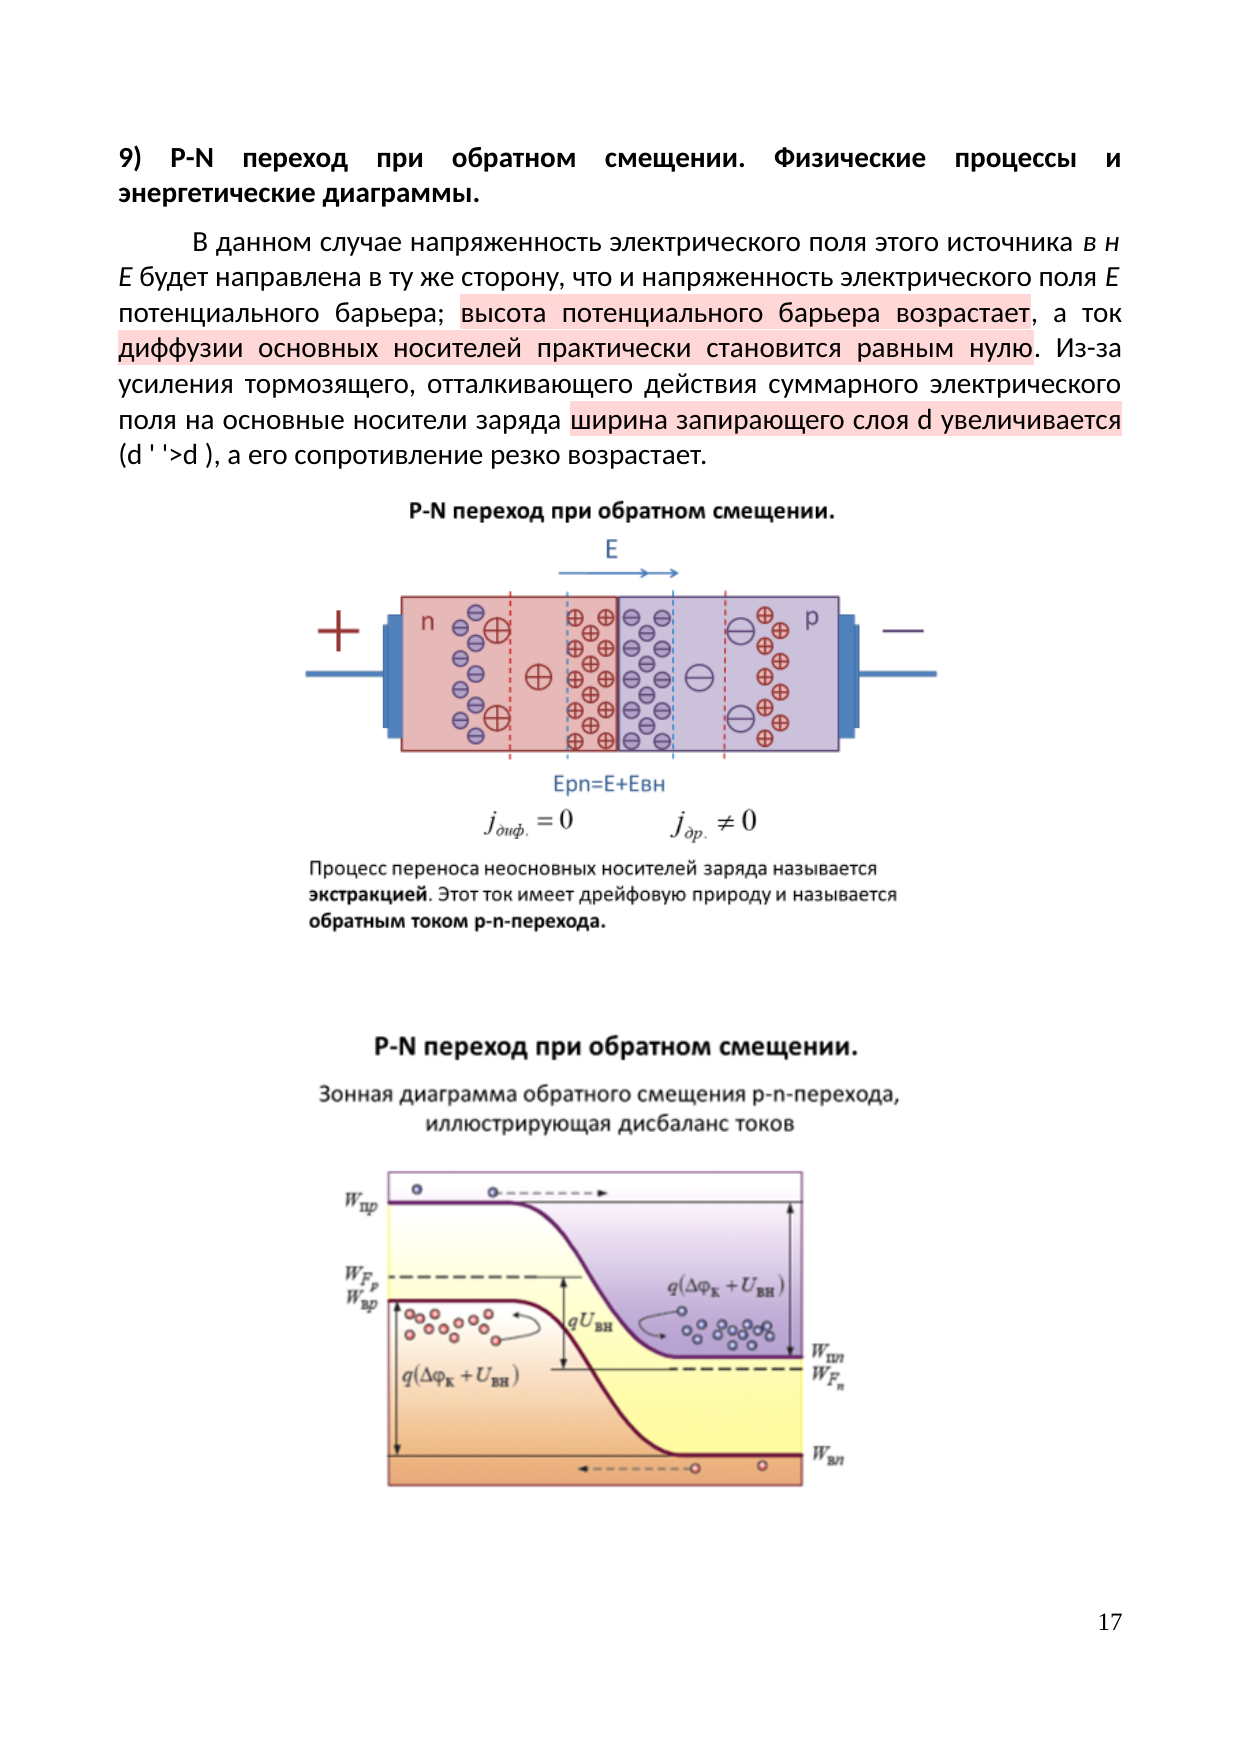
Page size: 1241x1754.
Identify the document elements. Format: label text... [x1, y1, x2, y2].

picture [267, 486, 973, 943]
text В данном случае напряженность электрического поля этого источника в н E будет направлена в ту же сторону, что и напряженность электрического поля E потенциального барьера; высота потенциального барьера возрастает, а ток диффузии основных носителей практически становится равным нулю. Из-за усиления тормозящего, отталкивающего действия суммарного электрического поля на основные носители заряда ширина запирающего слоя d увеличивается (d ' '>d ), а его сопротивление резко возрастает. [118, 223, 1122, 472]
subtitle 9) P-N переход при обратном смещении. Физические процессы и энергетические диаграммы. [118, 139, 1122, 210]
picture [287, 1007, 953, 1519]
